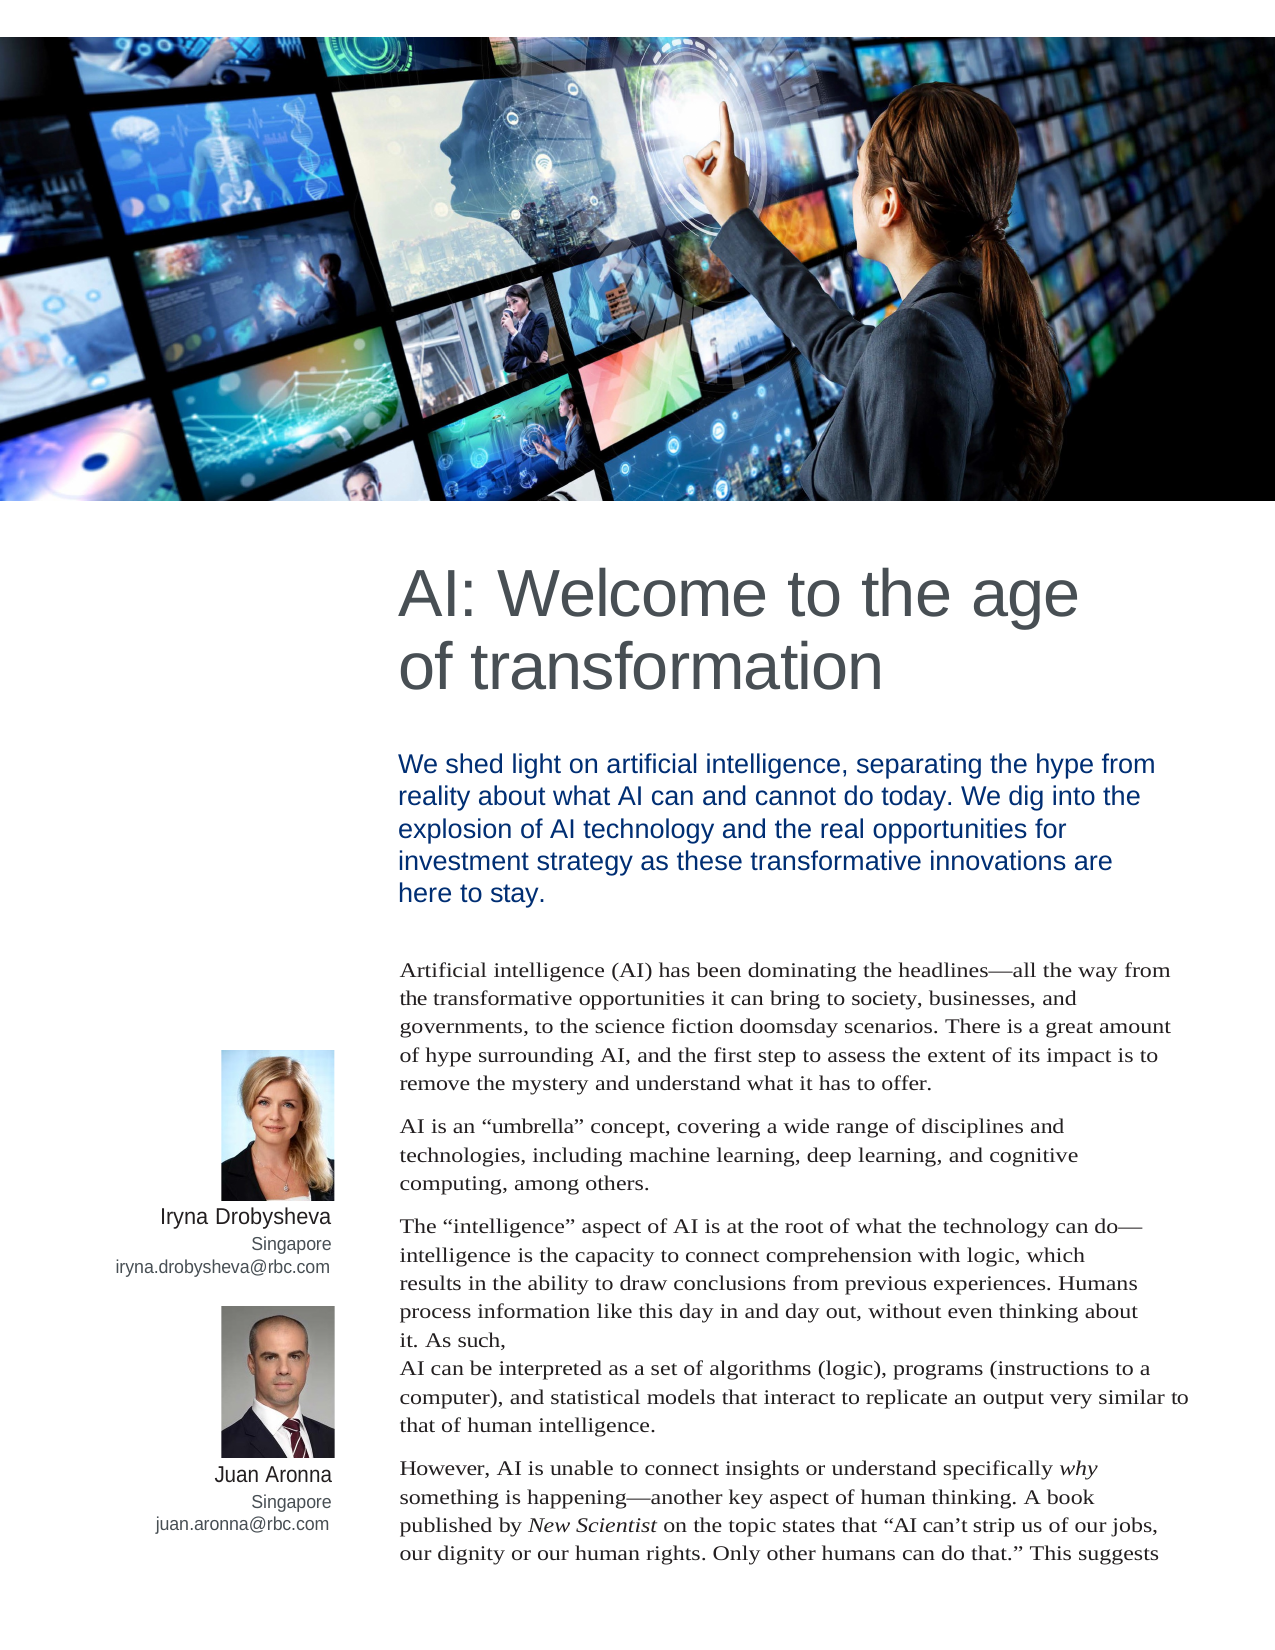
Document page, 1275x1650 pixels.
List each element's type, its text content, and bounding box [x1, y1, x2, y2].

subtitle We shed light on artificial intelligence, separating the hype from reality about what AI can and cannot do today. We dig into the explosion of AI technology and the real opportunities for investment strategy as these transformative innovations are here to stay. [398, 748, 1174, 908]
text AI is an “umbrella” concept, covering a wide range of disciplines and technologies, including machine learning, deep learning, and cognitive computing, among others. [399, 1114, 1185, 1195]
picture [221, 1306, 335, 1458]
text The “intelligence” aspect of AI is at the root of what the technology can do— intelligence is the capacity to connect comprehension with logic, which results in the ability to draw conclusions from previous experiences. Humans process information like this day in and day out, without even thinking about it. As such, [399, 1214, 1153, 1352]
text Iryna Drobysheva [160, 1203, 334, 1229]
text Artificial intelligence (AI) has been dominating the headlines—all the way from the transformative opportunities it can bring to society, businesses, and governments, to the science fiction doomsday scenarios. There is a great amount of hype surrounding AI, and the first step to assess the extent of its impact is to remove the mystery and understand what it has to offer. [399, 957, 1177, 1095]
picture [0, 37, 1275, 501]
text Singapore iryna.drobysheva@rbc.com [115, 1233, 333, 1277]
text Singapore juan.aronna@rbc.com [156, 1491, 333, 1535]
text Juan Aronna [214, 1461, 334, 1487]
picture [221, 1050, 335, 1201]
text AI can be interpreted as a set of algorithms (logic), programs (instructions to a computer), and statistical models that interact to replicate an output very similar to that of human intelligence. [399, 1356, 1190, 1437]
subtitle AI: Welcome to the age of transformation [398, 558, 1096, 704]
